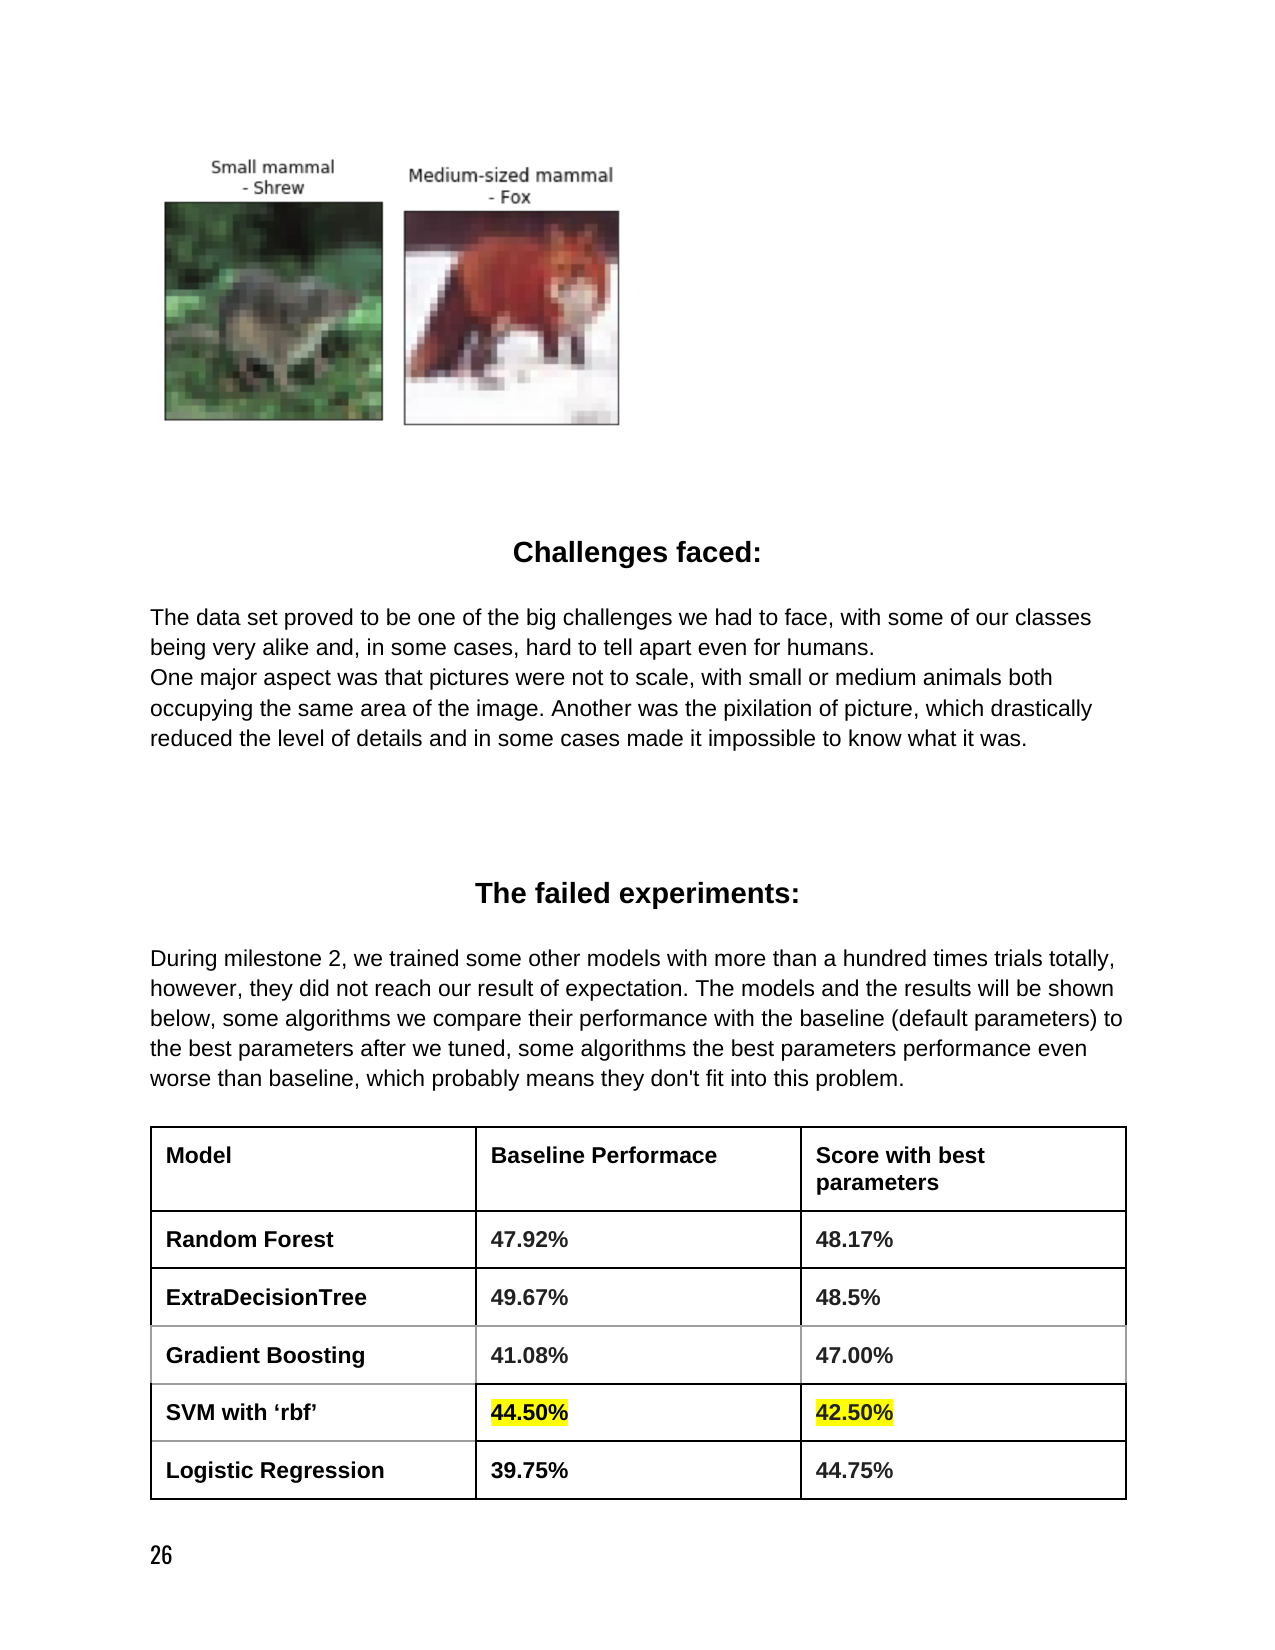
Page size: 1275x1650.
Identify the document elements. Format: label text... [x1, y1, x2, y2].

table_cell 42.50% [802, 1385, 1125, 1440]
table_cell ExtraDecisionTree [152, 1269, 475, 1325]
table_cell Logistic Regression [152, 1442, 475, 1498]
text During milestone 2, we trained some other models with more than a hundred times trials totally, however, they did not reach our result of expectation. The models and the results will be shown below, some algorithms we compare their performance with the baseline (default parameters) to the best parameters after we tuned, some algorithms the best parameters performance even worse than baseline, which probably means they don't fit into this problem. [150, 944, 1125, 1092]
table_cell 44.75% [802, 1442, 1125, 1498]
table_cell Random Forest [152, 1212, 475, 1267]
table_header Score with best parameters [802, 1128, 1125, 1210]
table_cell 48.5% [802, 1269, 1125, 1325]
subtitle The failed experiments: [150, 876, 1125, 909]
table_header Model [152, 1128, 475, 1210]
text The data set proved to be one of the big challenges we had to face, with some of our classes being very alike and, in some cases, hard to tell apart even for humans. [150, 604, 1125, 660]
table_cell 48.17% [802, 1212, 1125, 1267]
table_cell Gradient Boosting [152, 1327, 475, 1382]
table_cell 44.50% [477, 1385, 800, 1440]
text One major aspect was that pictures were not to scale, with small or medium animals both occupying the same area of the image. Another was the pixilation of picture, which drastically reduced the level of details and in some cases made it impossible to know what it was. [150, 664, 1125, 751]
subtitle Challenges faced: [150, 535, 1125, 569]
table_cell 47.00% [802, 1327, 1125, 1382]
table_cell 49.67% [477, 1269, 800, 1325]
table_cell SVM with ‘rbf’ [152, 1385, 475, 1440]
table_cell 47.92% [477, 1212, 800, 1267]
table_header Baseline Performace [477, 1128, 800, 1210]
table_cell 39.75% [477, 1442, 800, 1498]
picture [150, 150, 632, 440]
table_cell 41.08% [477, 1327, 800, 1382]
